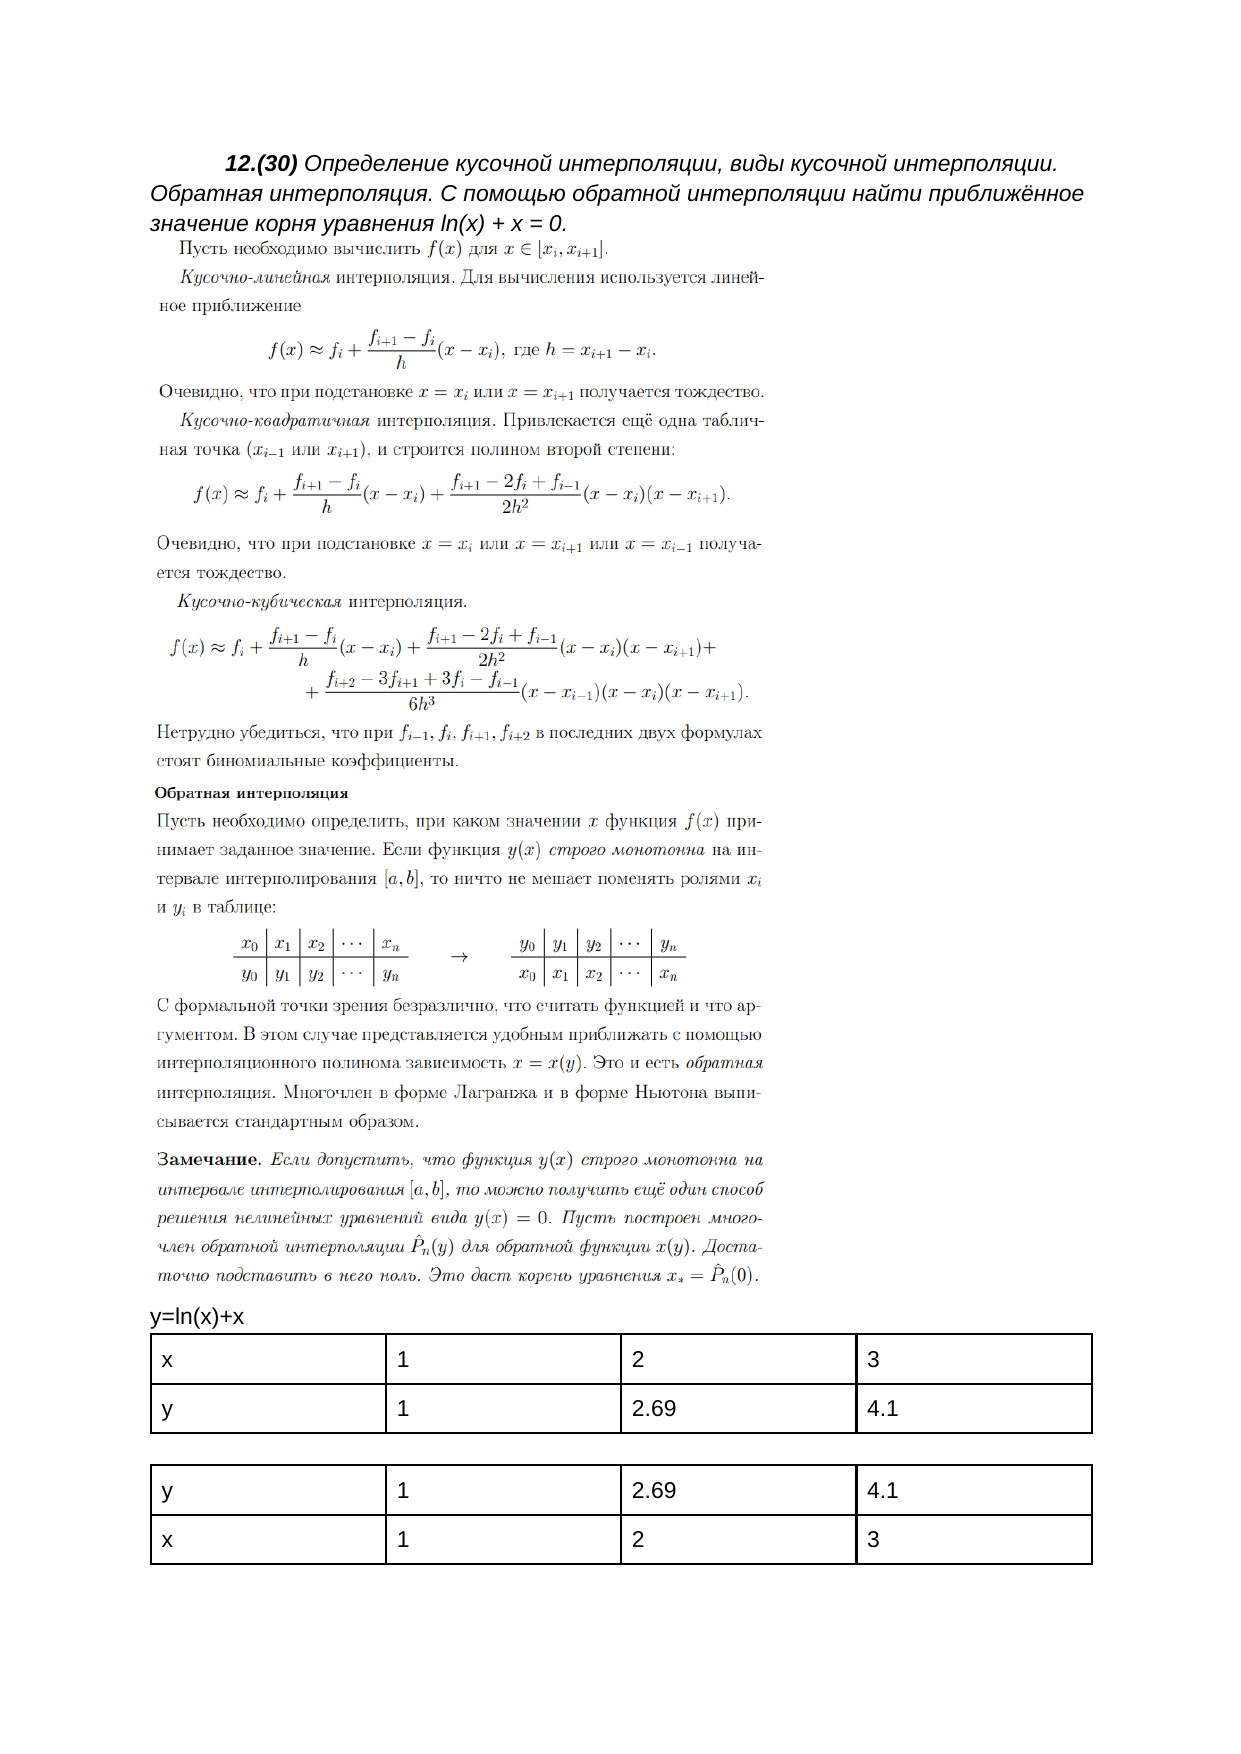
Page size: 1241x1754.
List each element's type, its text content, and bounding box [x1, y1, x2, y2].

table_header 1 [387, 1466, 620, 1513]
table_cell 2 [622, 1516, 855, 1563]
subtitle 12.(30) Определение кусочной интерполяции, виды кусочной интерполяции. Обратная интерполяция. С помощью обратной интерполяции найти приближённое значение корня уравнения ln(x) + x = 0. [150, 150, 1090, 237]
table_header 3 [858, 1335, 1091, 1383]
table_cell 4.1 [858, 1385, 1091, 1432]
table_cell 1 [387, 1385, 620, 1432]
table_header y [152, 1466, 385, 1513]
picture [150, 240, 775, 1300]
table_header 1 [387, 1335, 620, 1383]
table_header 2 [622, 1335, 855, 1383]
table_cell 2.69 [622, 1385, 855, 1432]
text y=ln(x)+x [150, 1303, 1090, 1329]
table_cell x [152, 1516, 385, 1563]
table_cell 1 [387, 1516, 620, 1563]
table_header x [152, 1335, 385, 1383]
table_cell y [152, 1385, 385, 1432]
table_cell 3 [858, 1516, 1091, 1563]
table_header 2.69 [622, 1466, 855, 1513]
table_header 4.1 [858, 1466, 1091, 1513]
